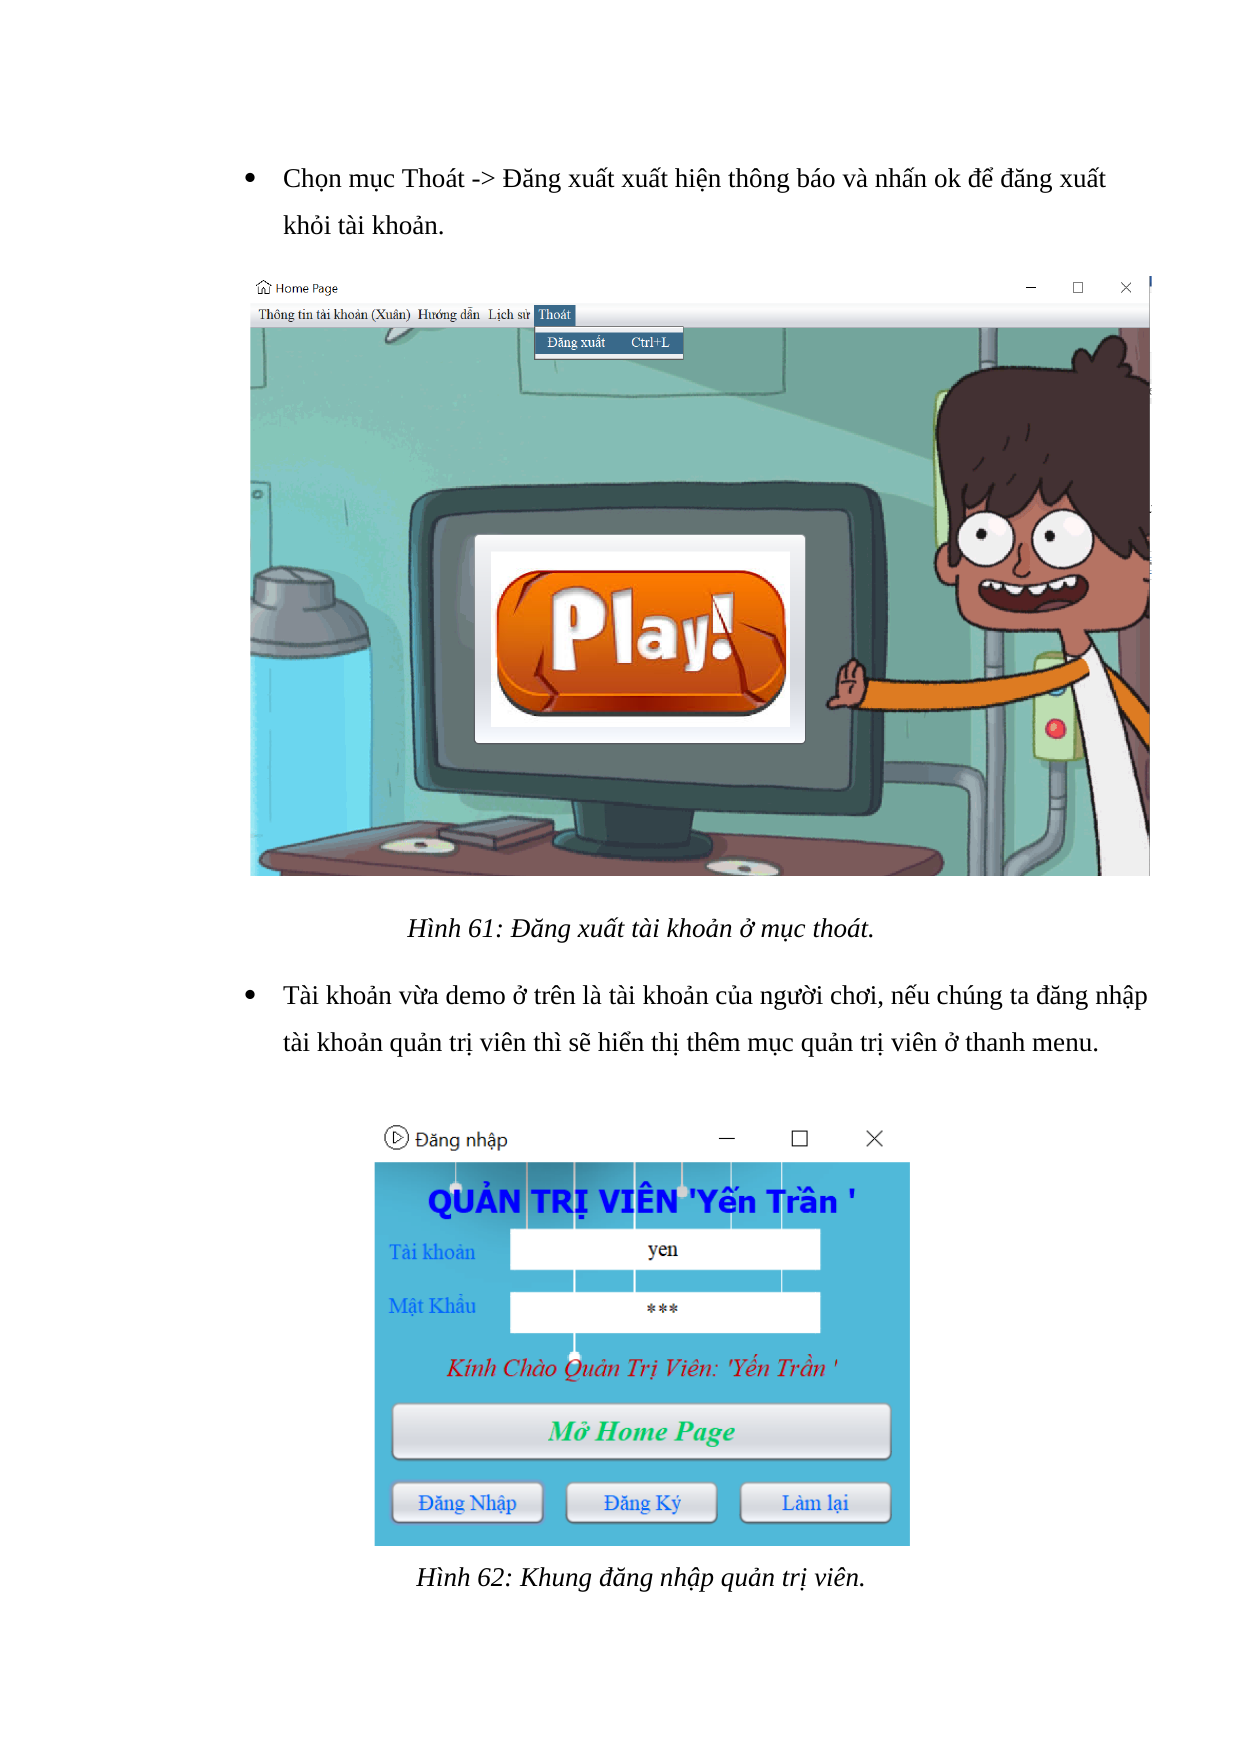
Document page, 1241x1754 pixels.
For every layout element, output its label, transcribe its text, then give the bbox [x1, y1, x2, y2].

list Chọn mục Thoát -> Đăng xuất xuất hiện thông báo và nhấn ok để đăng xuất khỏi tài khoản. [245, 162, 1152, 240]
picture [374, 1119, 911, 1546]
picture [250, 276, 1152, 876]
text Hình 62: Khung đăng nhập quản trị viên. [133, 1561, 1152, 1592]
list Tài khoản vừa demo ở trên là tài khoản của người chơi, nếu chúng ta đăng nhập tài khoản quản trị viên thì sẽ hiển thị thêm mục quản trị viên ở thanh menu. [245, 979, 1152, 1057]
text Hình 61: Đăng xuất tài khoản ở mục thoát. [133, 912, 1152, 943]
